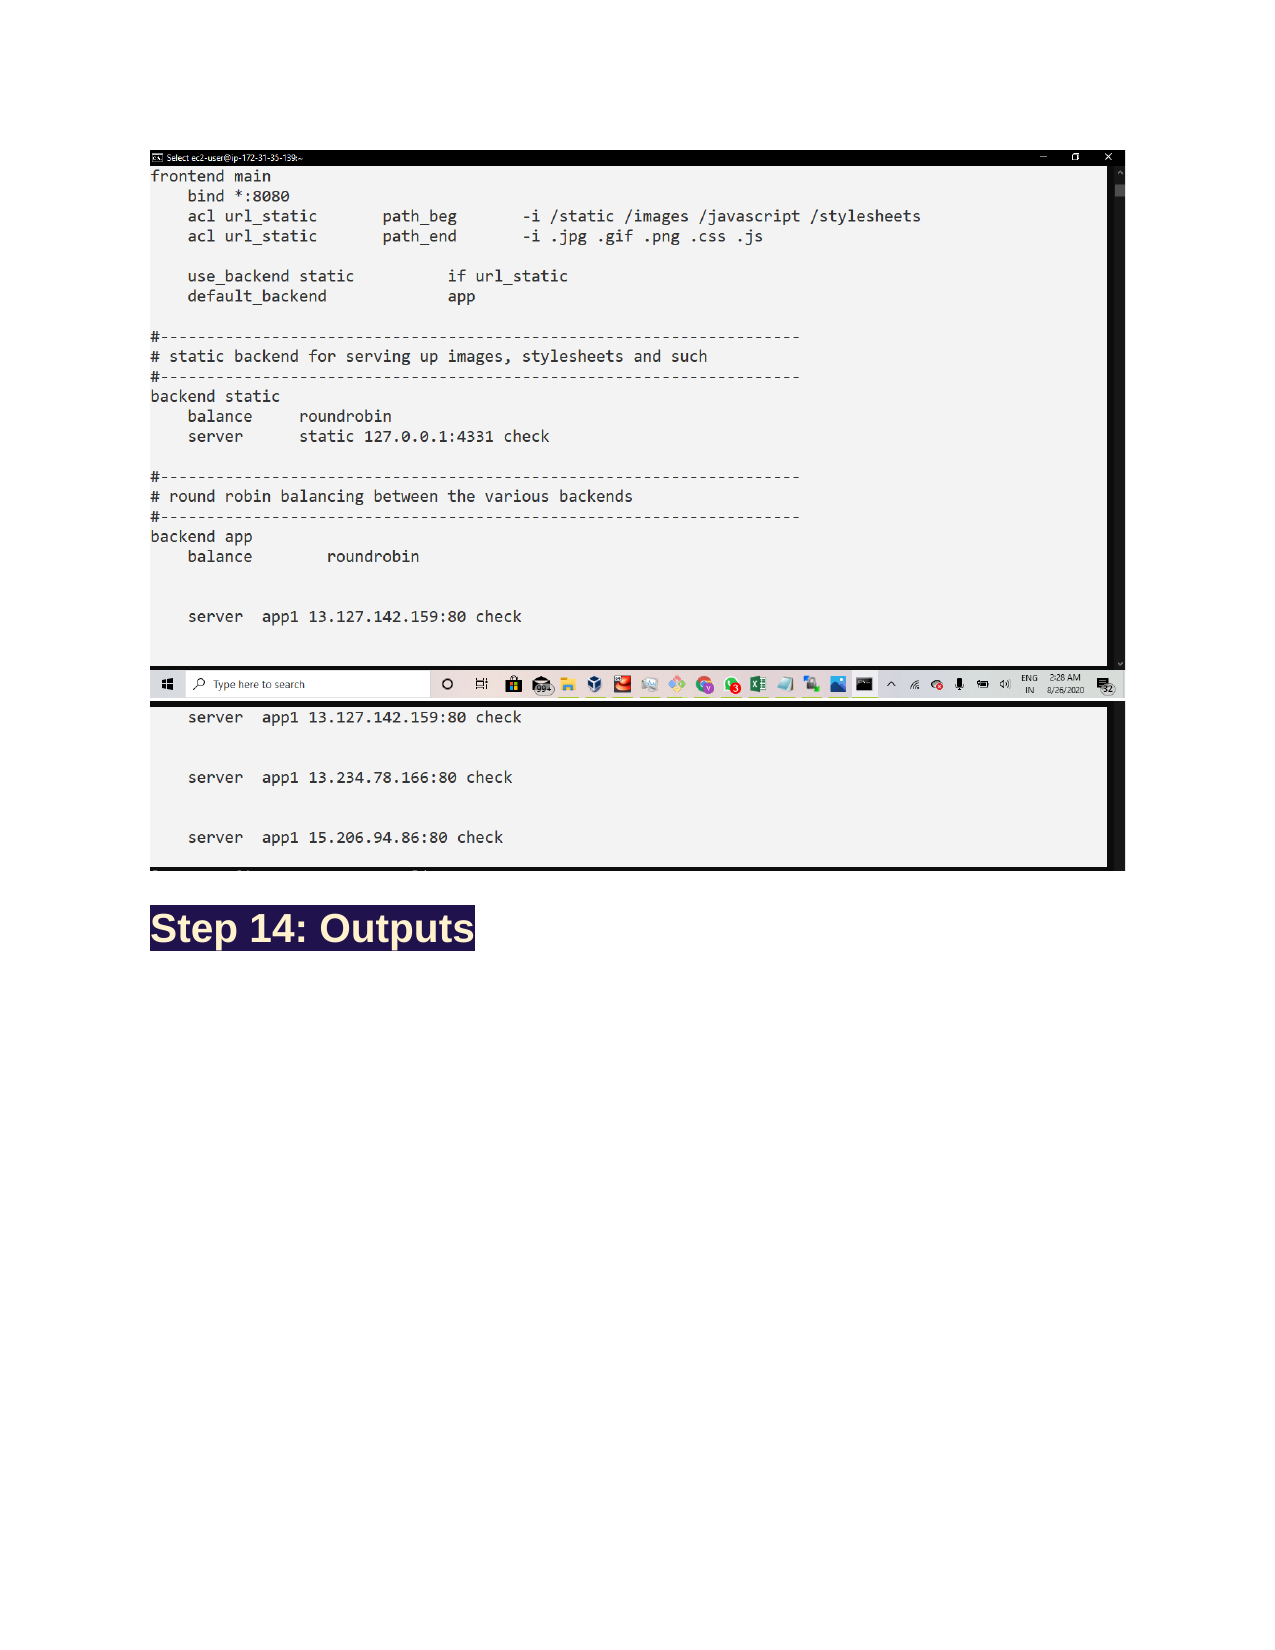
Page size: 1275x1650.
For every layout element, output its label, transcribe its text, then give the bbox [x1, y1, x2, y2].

picture [150, 701, 1125, 871]
picture [150, 150, 1125, 698]
subtitle Step 14: Outputs [150, 904, 1125, 966]
